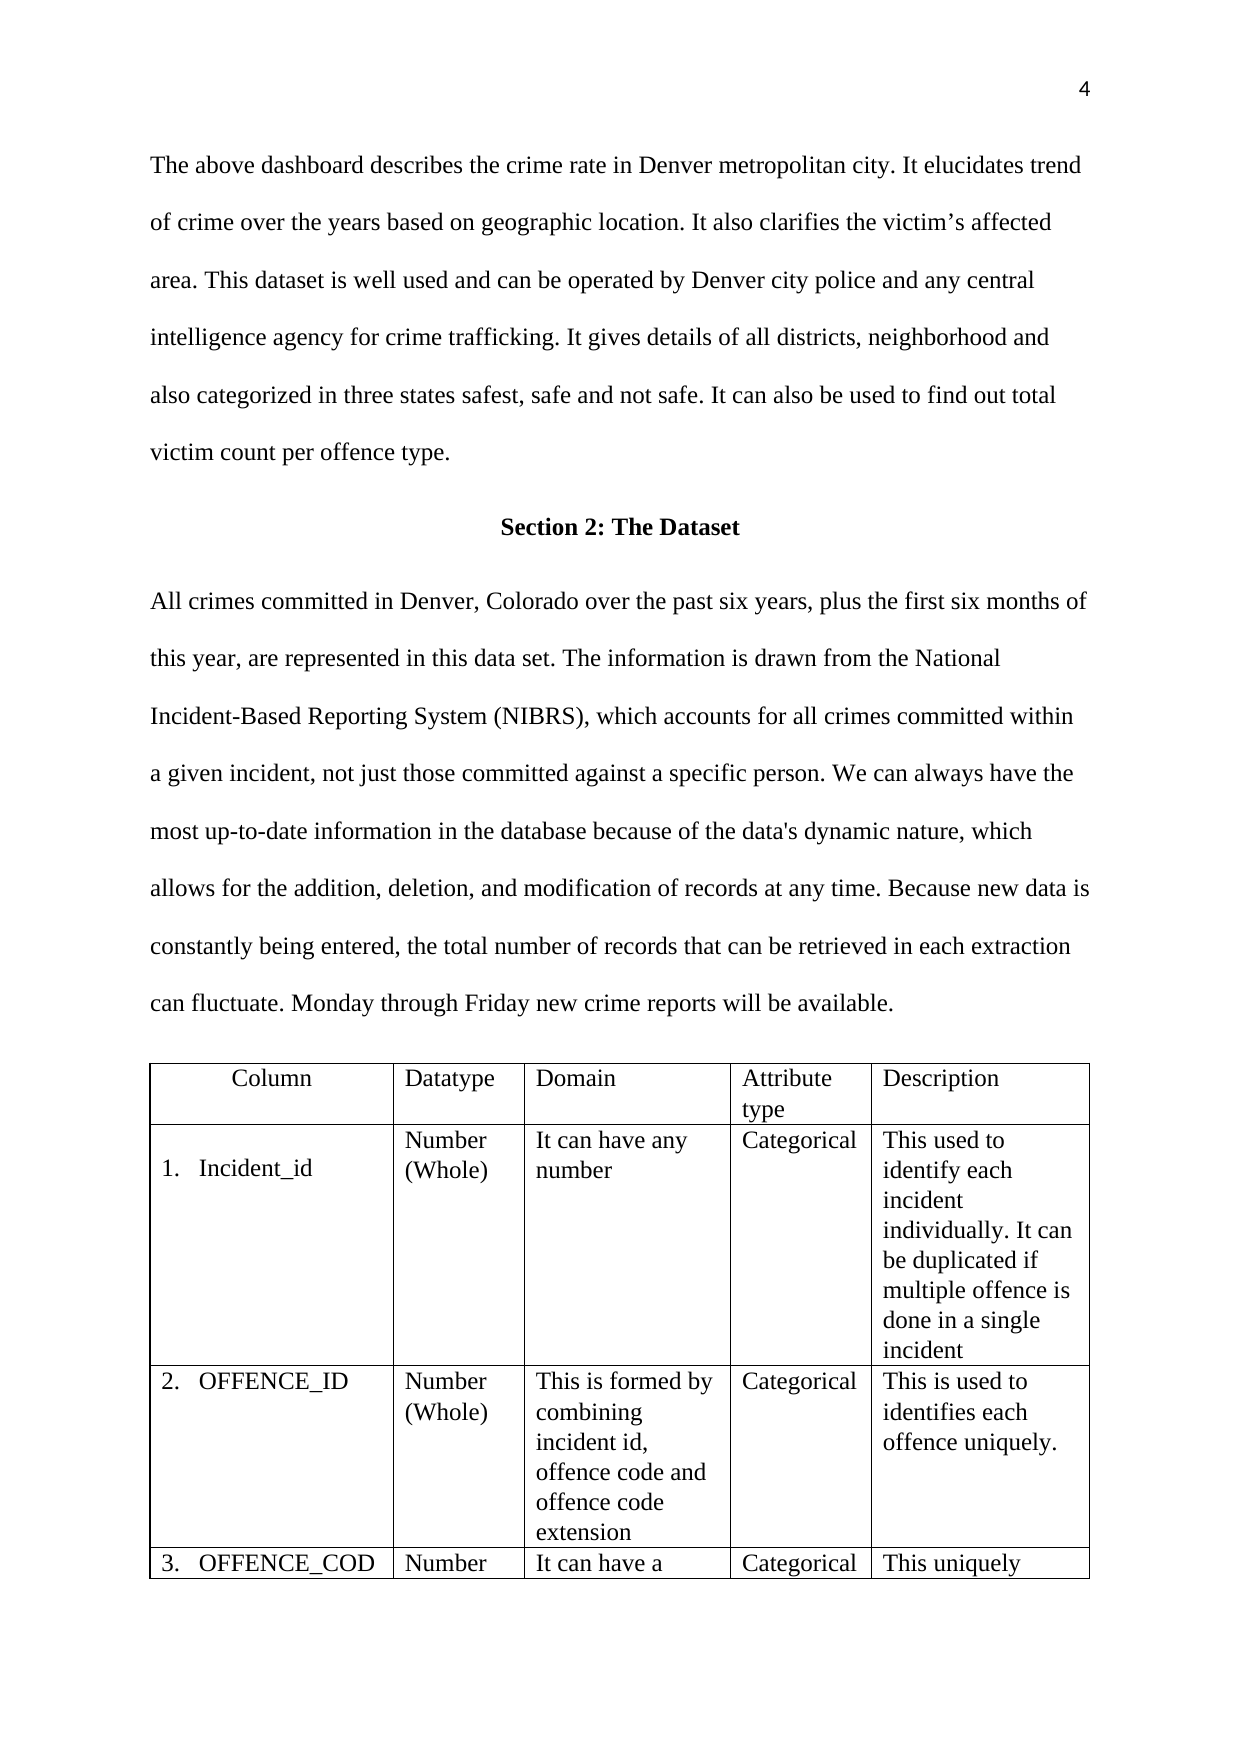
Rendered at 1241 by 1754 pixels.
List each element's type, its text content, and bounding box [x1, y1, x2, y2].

table_cell Number (Whole) [394, 1548, 524, 1578]
table_cell Categorical [731, 1366, 871, 1547]
table_cell Number (Whole) [394, 1366, 524, 1547]
table_cell OFFENCE_CODE [151, 1548, 393, 1578]
table_header Domain [525, 1064, 730, 1124]
table_cell This is formed by combining incident id, offence code and offence code extension [525, 1366, 730, 1547]
table_cell This used to identify each incident individually. It can be duplicated if multiple offence is done in a single incident [872, 1125, 1089, 1365]
table_header Description [872, 1064, 1089, 1124]
table_cell This is used to identifies each offence uniquely. [872, 1366, 1089, 1547]
table_header Attribute type [731, 1064, 871, 1124]
table_cell Number (Whole) [394, 1125, 524, 1365]
table_cell OFFENCE_ID [151, 1366, 393, 1547]
text All crimes committed in Denver, Colorado over the past six years, plus the first six months of this year, are represented in this data set. The information is drawn from the National Incident-Based Reporting System (NIBRS), which accounts for all crimes committed within a given incident, not just those committed against a specific person. We can always have the most up-to-date information in the database because of the data's dynamic nature, which allows for the addition, deletion, and modification of records at any time. Because new data is constantly being entered, the total number of records that can be retrieved in each extraction can fluctuate. Monday through Friday new crime reports will be available. [150, 586, 1090, 1017]
table_cell It can have any number [525, 1125, 730, 1365]
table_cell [872, 1548, 1089, 1578]
table_header Datatype [394, 1064, 524, 1124]
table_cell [525, 1548, 730, 1578]
table_cell Incident_id [151, 1125, 393, 1365]
text The above dashboard describes the crime rate in Denver metropolitan city. It elucidates trend of crime over the years based on geographic location. It also clarifies the victim’s affected area. This dataset is well used and can be operated by Denver city police and any central intelligence agency for crime trafficking. It gives details of all districts, neighborhood and also categorized in three states safest, safe and not safe. It can also be used to find out total victim count per offence type. [150, 150, 1090, 466]
table_cell Categorical [731, 1125, 871, 1365]
table_header Column [151, 1064, 393, 1124]
table_cell Categorical [731, 1548, 871, 1578]
text Section 2: The Dataset [150, 512, 1090, 540]
